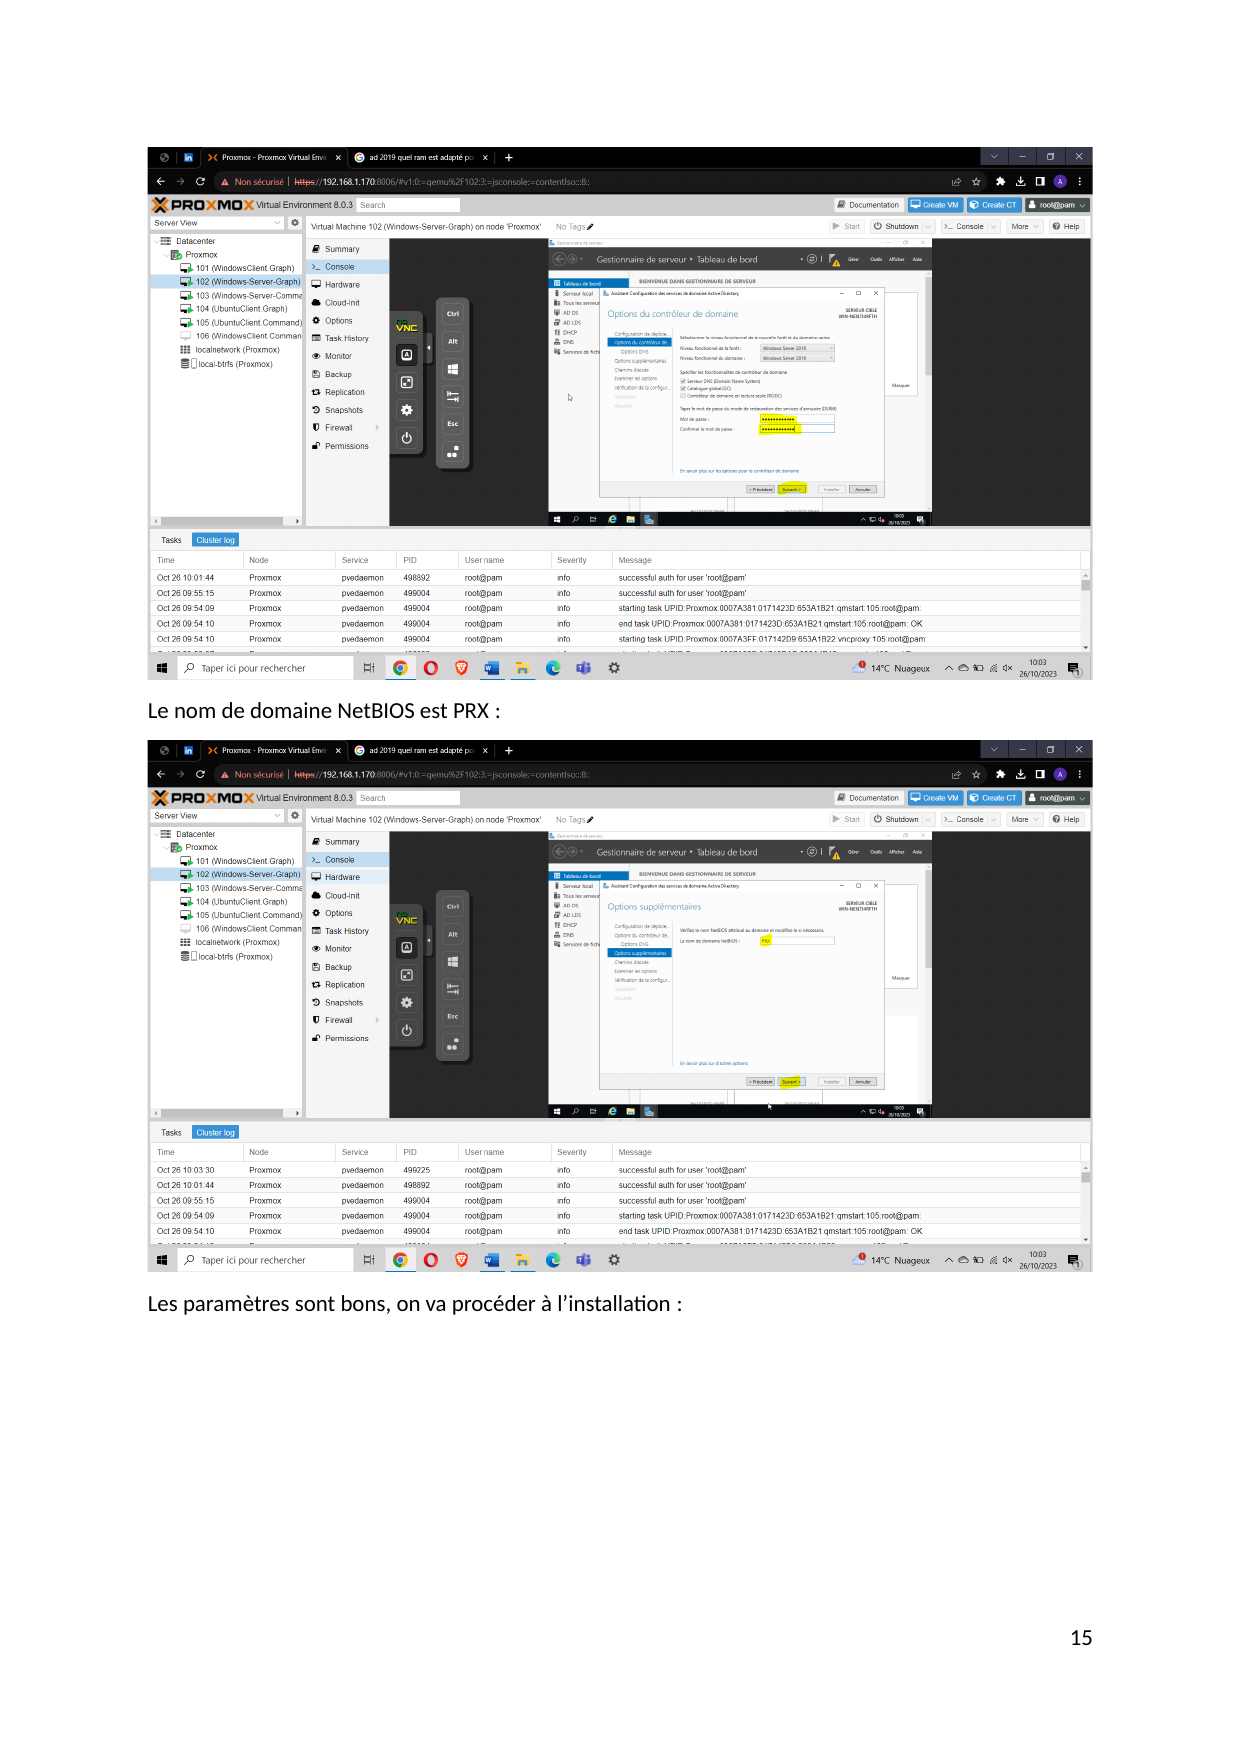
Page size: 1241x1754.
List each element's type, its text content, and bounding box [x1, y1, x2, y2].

text Le nom de domaine NetBIOS est PRX : [148, 696, 1093, 724]
text Les paramètres sont bons, on va procéder à l’installation : [148, 1289, 1093, 1317]
picture [147, 147, 1093, 680]
picture [147, 740, 1093, 1272]
